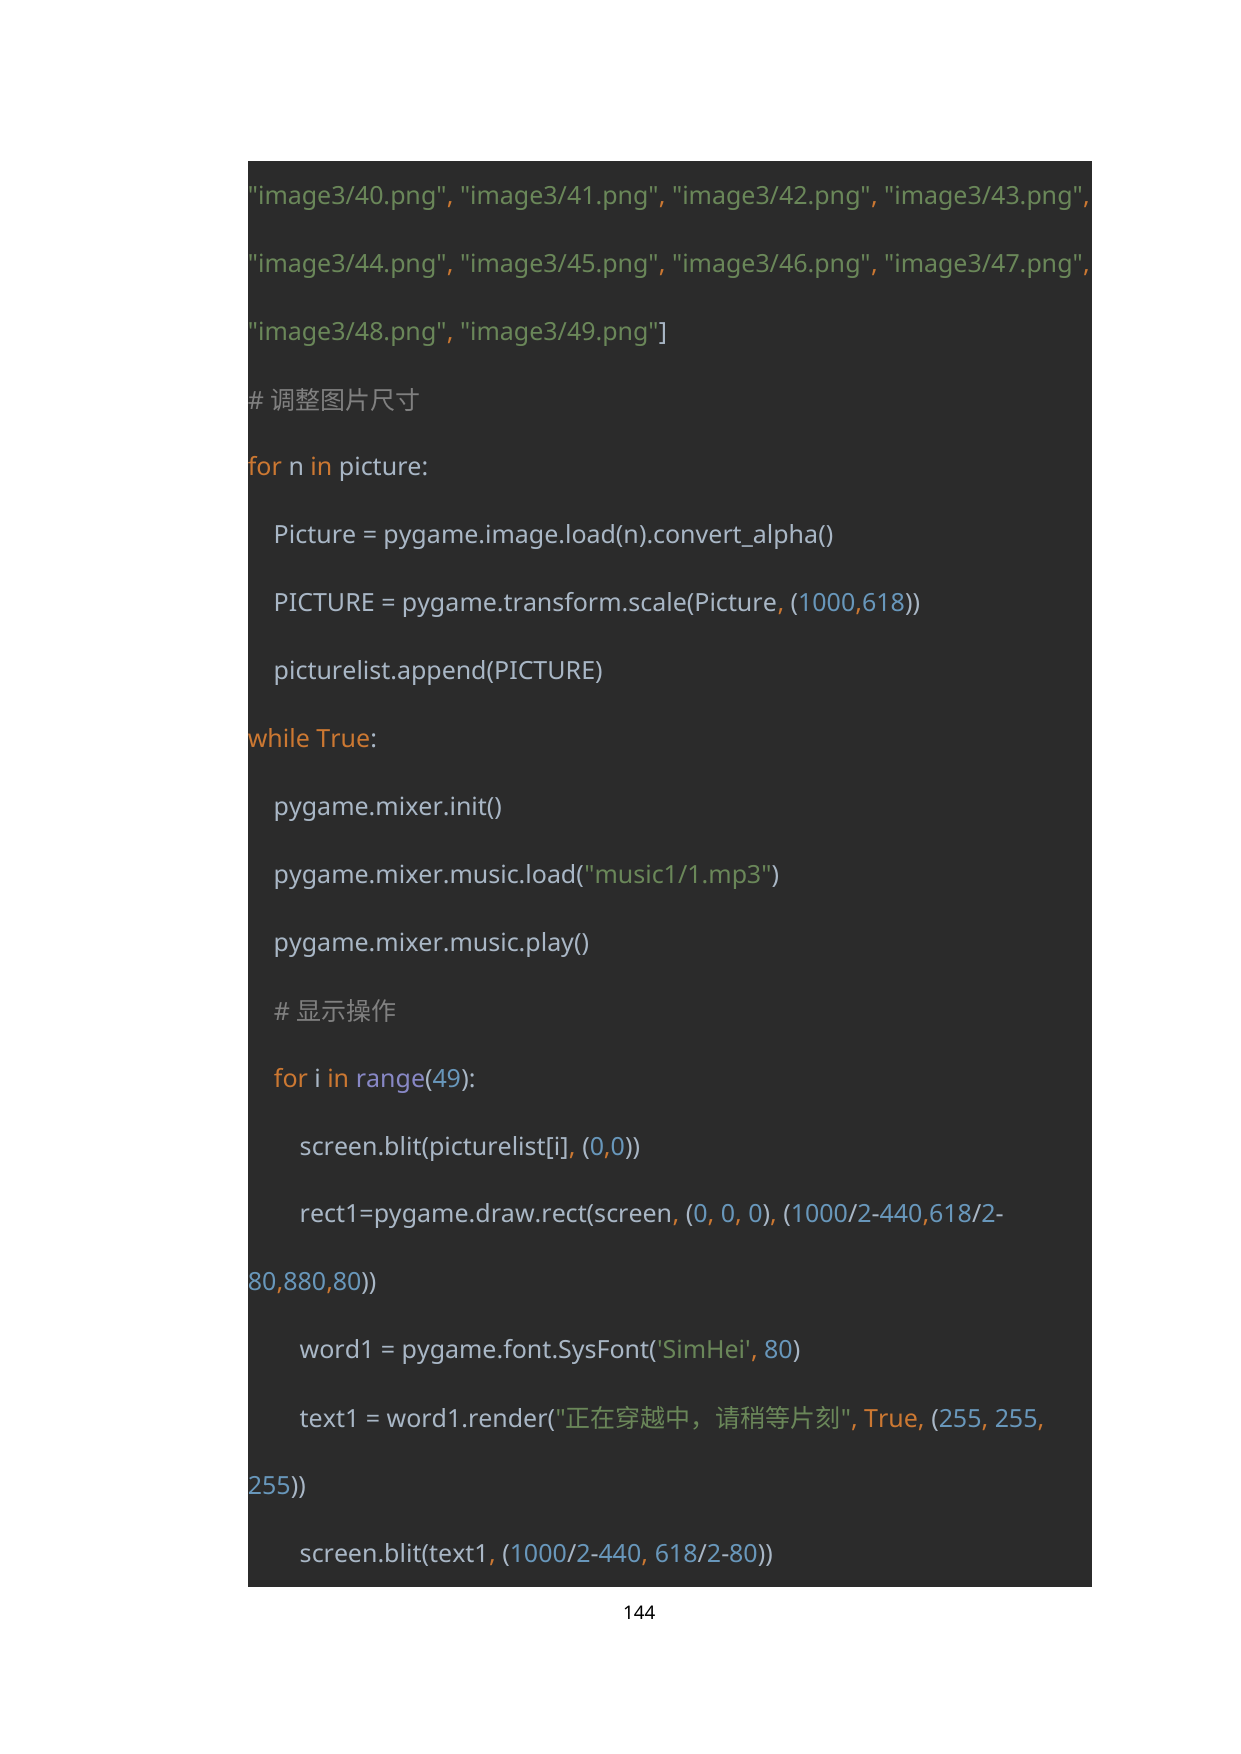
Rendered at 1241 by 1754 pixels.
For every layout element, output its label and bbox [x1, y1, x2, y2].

text [248, 161, 1092, 1587]
